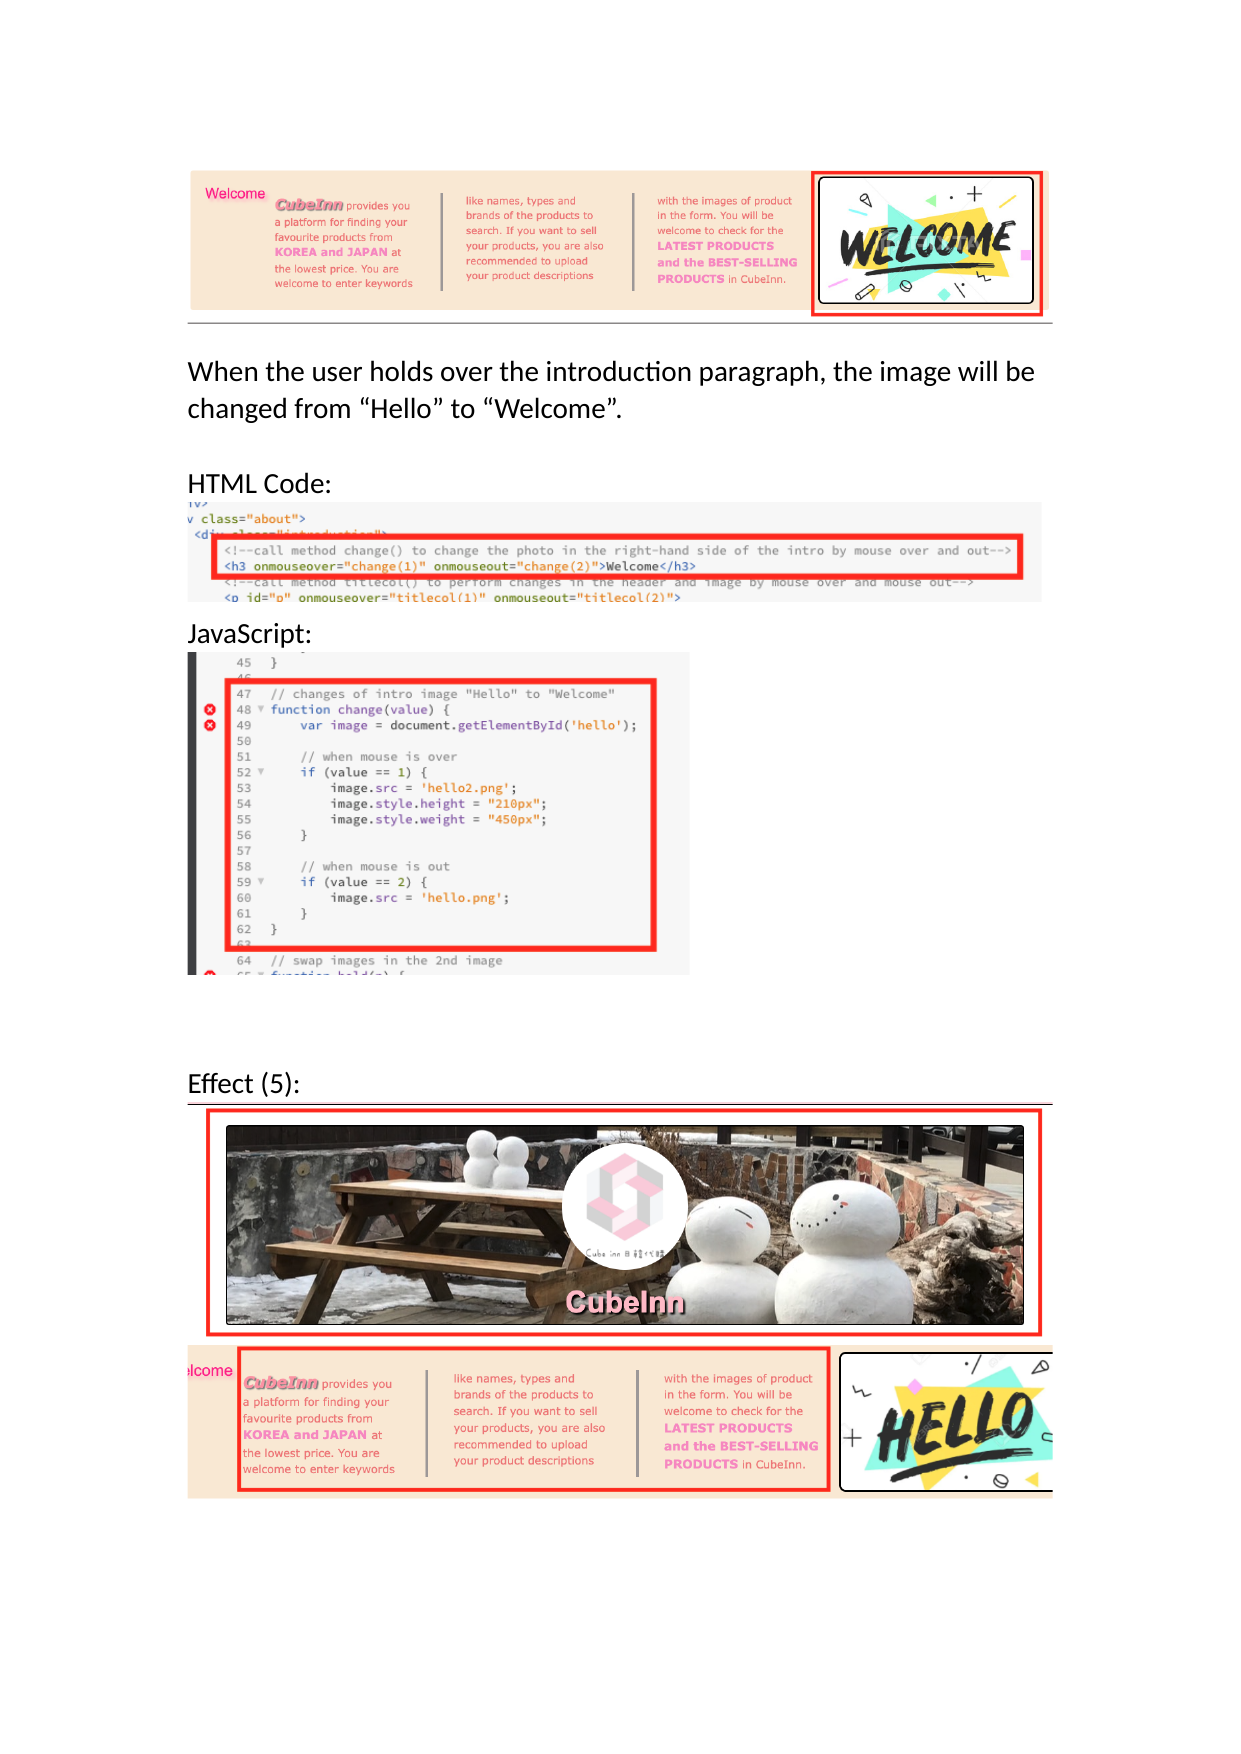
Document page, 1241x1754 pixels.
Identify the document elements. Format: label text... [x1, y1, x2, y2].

text When the user holds over the introduction paragraph, the image will be changed from “Hello” to “Welcome”. [187, 352, 1053, 427]
text HTML Code: [187, 464, 1053, 502]
text JavaScript: [187, 614, 1053, 652]
picture [187, 502, 1042, 602]
picture [187, 164, 1053, 327]
picture [187, 1102, 1053, 1506]
text Effect (5): [187, 1064, 1053, 1102]
picture [187, 652, 690, 975]
